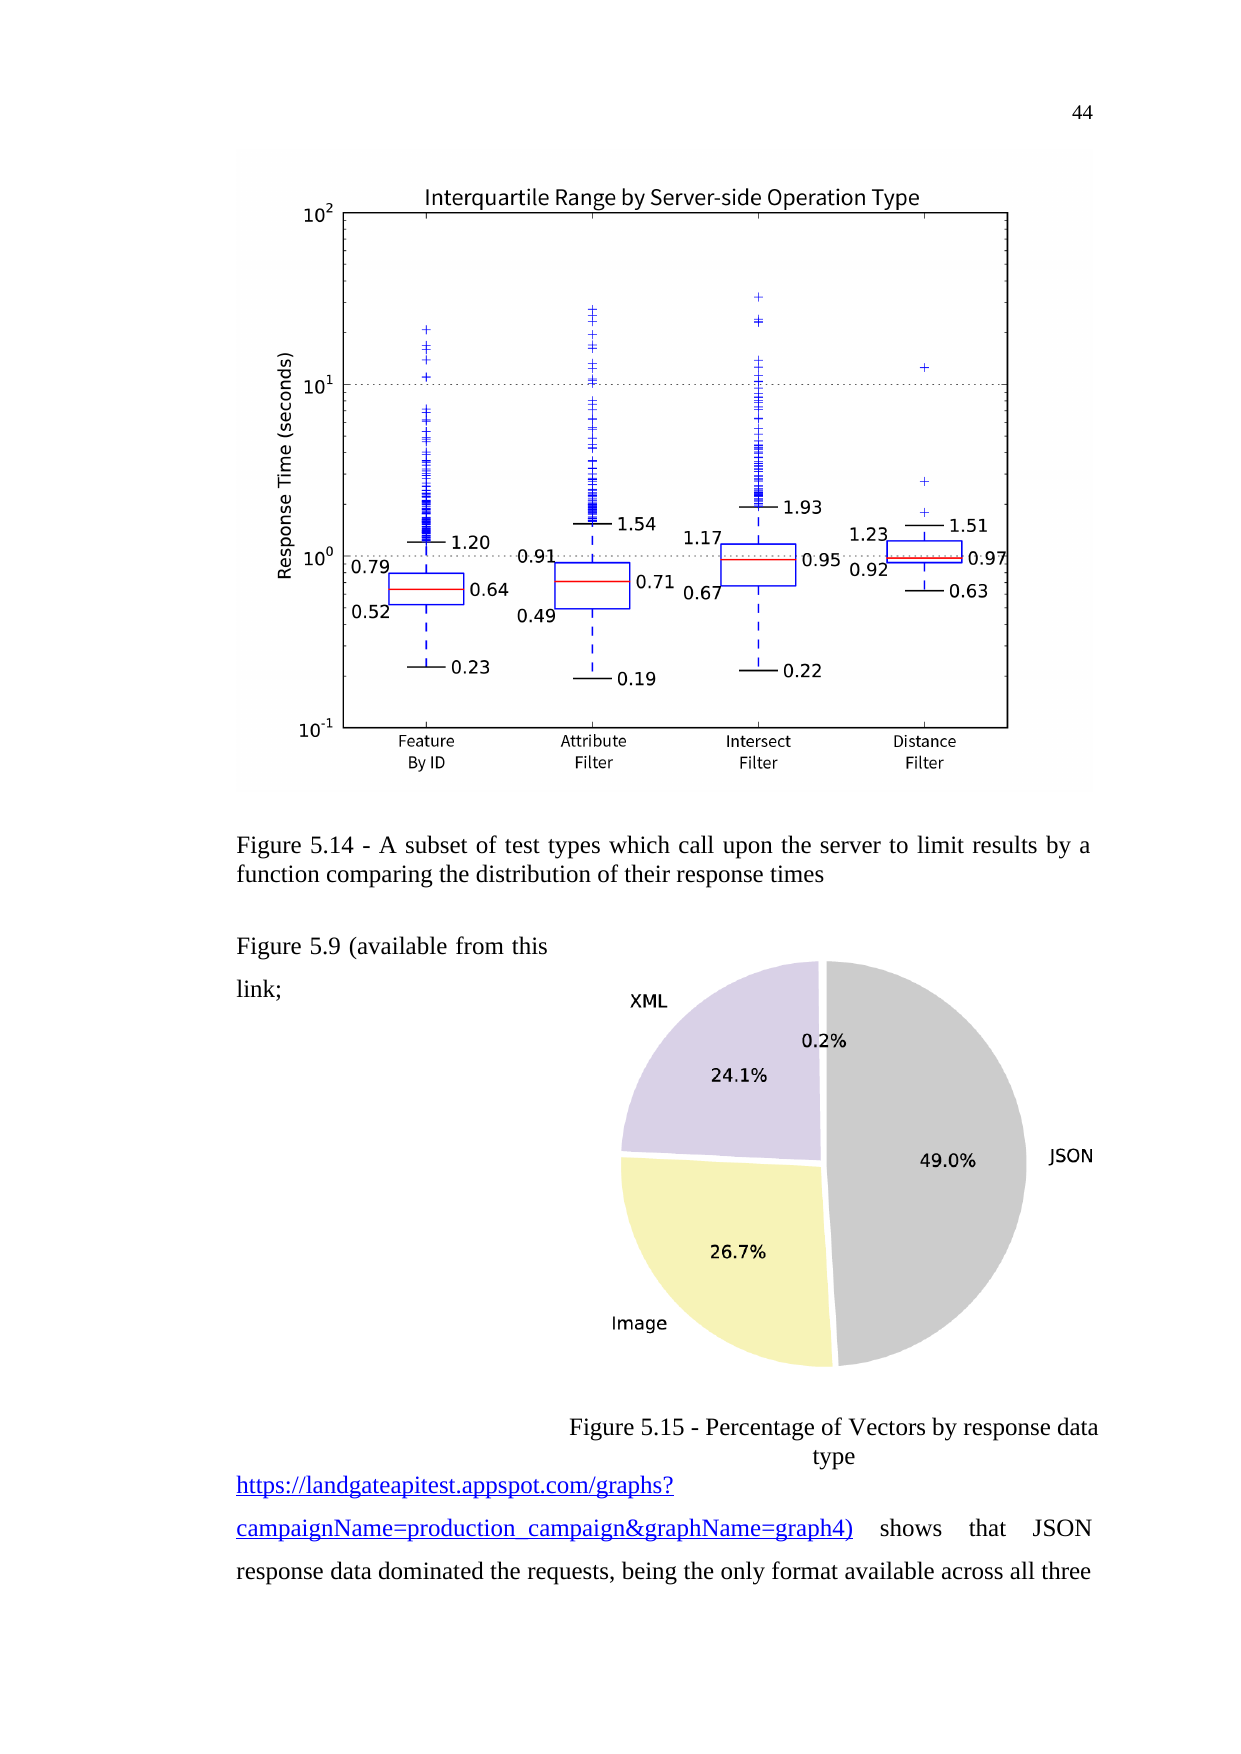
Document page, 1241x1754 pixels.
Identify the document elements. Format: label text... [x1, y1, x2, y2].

picture [236, 149, 1093, 792]
picture [567, 951, 1101, 1379]
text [236, 931, 1092, 1585]
